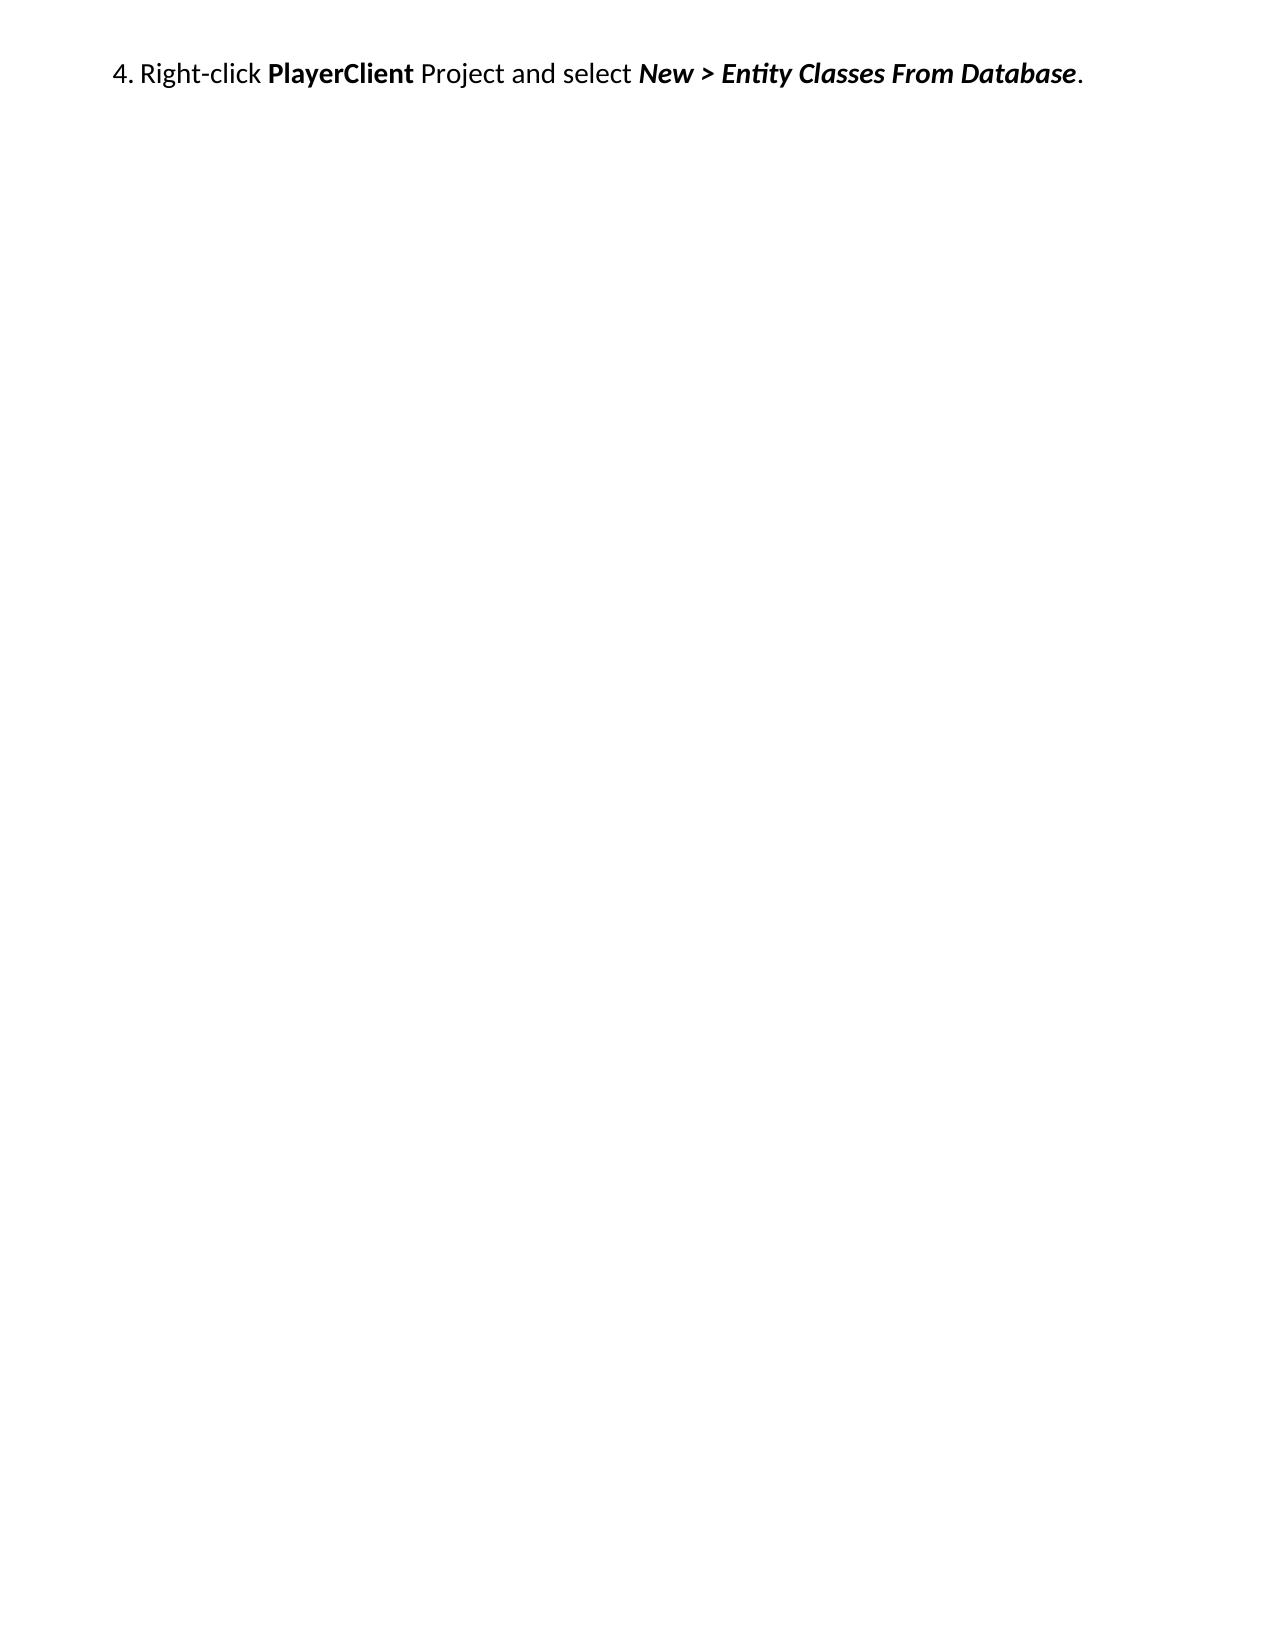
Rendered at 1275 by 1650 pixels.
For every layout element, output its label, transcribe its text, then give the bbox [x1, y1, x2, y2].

list Right-click PlayerClient Project and select New > Entity Classes From Database. [112, 55, 1202, 91]
